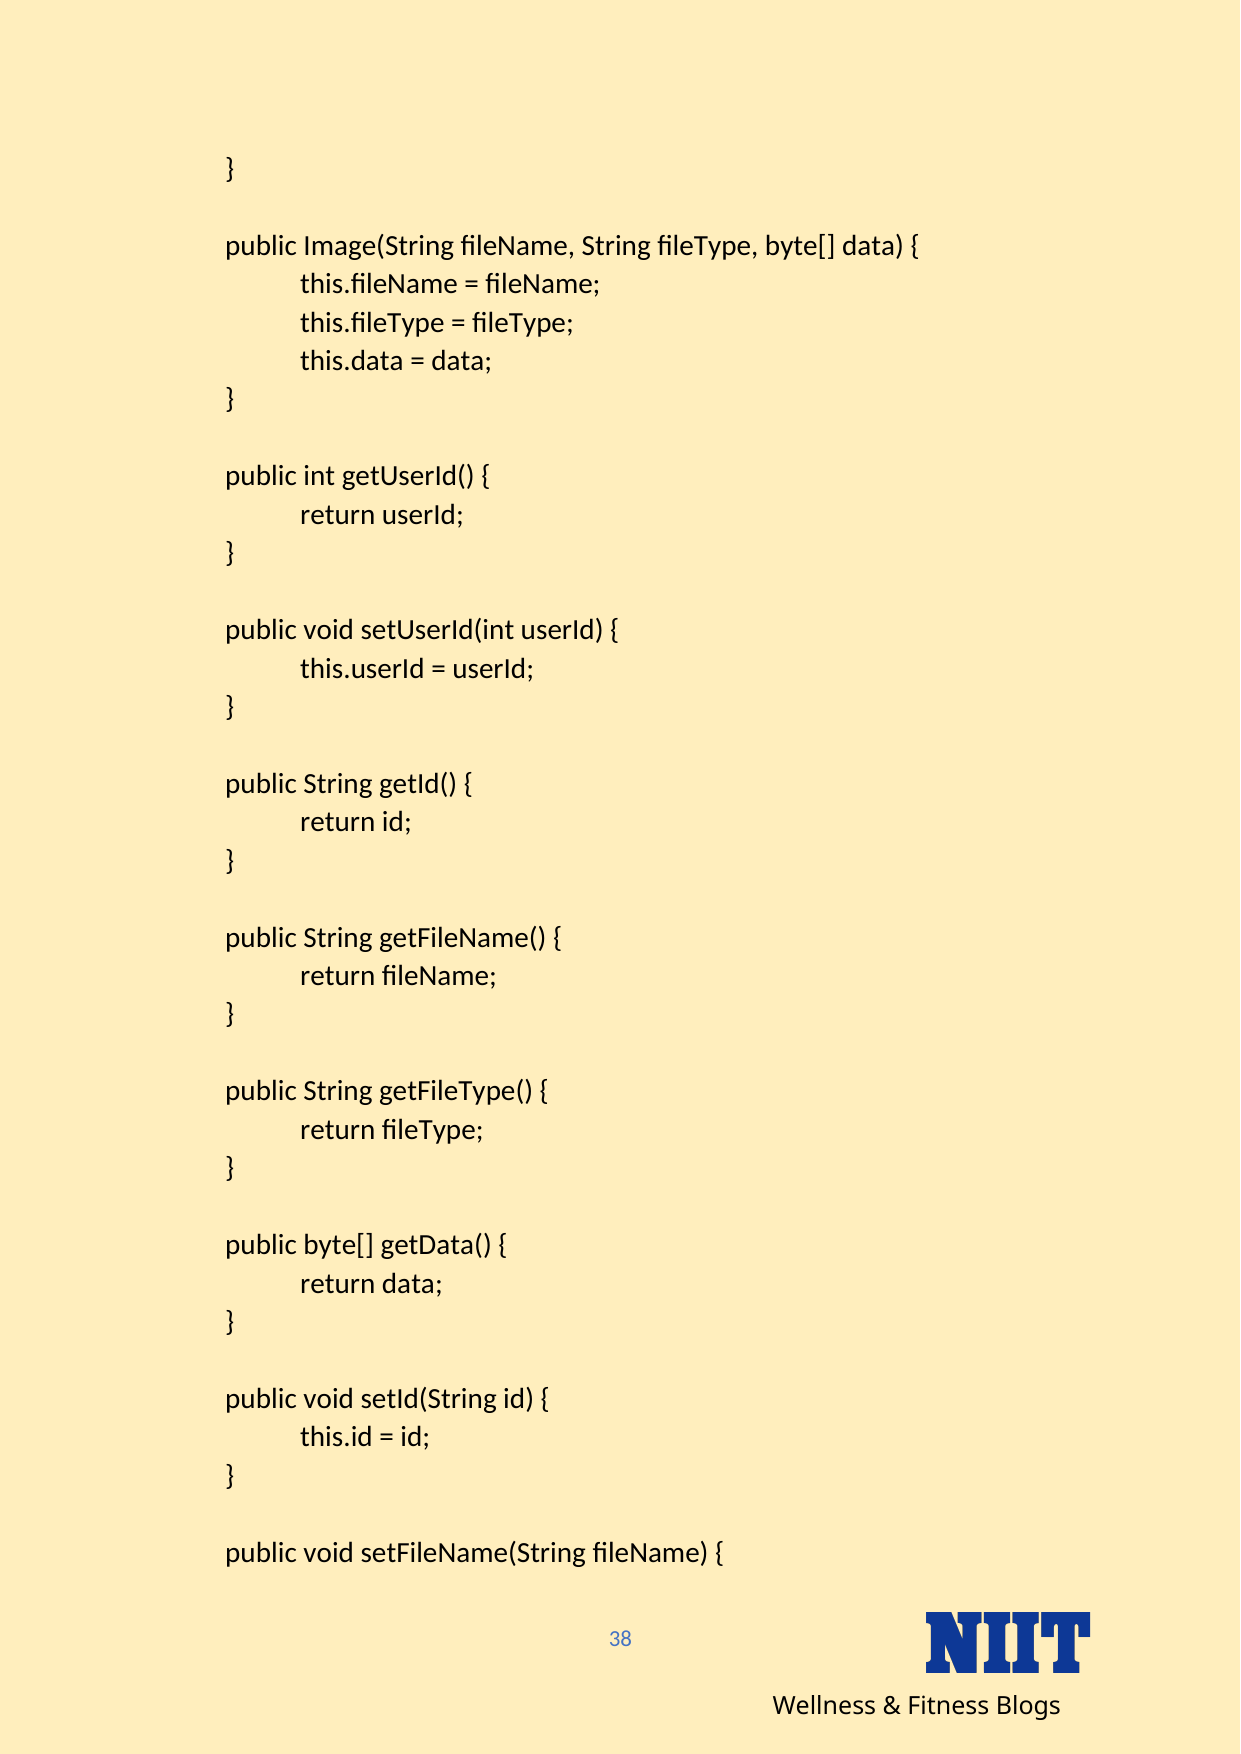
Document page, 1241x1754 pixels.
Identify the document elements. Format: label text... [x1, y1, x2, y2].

text public String getId() { [150, 765, 1090, 801]
text public void setFileName(String fileName) { [150, 1534, 1090, 1569]
text public String getFileType() { [150, 1072, 1090, 1108]
text return data; [150, 1265, 1090, 1300]
text public byte[] getData() { [150, 1226, 1090, 1262]
text } [150, 150, 1090, 186]
picture [926, 1612, 1091, 1673]
text public void setId(String id) { [150, 1380, 1090, 1416]
text public Image(String fileName, String fileType, byte[] data) { [150, 227, 1090, 262]
text return id; [150, 803, 1090, 839]
text return fileName; [150, 957, 1090, 993]
text public void setUserId(int userId) { [150, 611, 1090, 647]
text } [150, 381, 1090, 416]
text public int getUserId() { [150, 457, 1090, 493]
text return fileType; [150, 1111, 1090, 1147]
text public String getFileName() { [150, 919, 1090, 954]
text this.fileName = fileName; [150, 265, 1090, 301]
text this.fileType = fileType; [150, 304, 1090, 339]
text } [150, 842, 1090, 877]
text } [150, 1457, 1090, 1492]
text return userId; [150, 496, 1090, 532]
text this.data = data; [150, 342, 1090, 378]
text this.id = id; [150, 1418, 1090, 1454]
text } [150, 996, 1090, 1031]
text this.userId = userId; [150, 650, 1090, 685]
text } [150, 1149, 1090, 1185]
text } [150, 534, 1090, 570]
text } [150, 1303, 1090, 1339]
text } [150, 688, 1090, 724]
